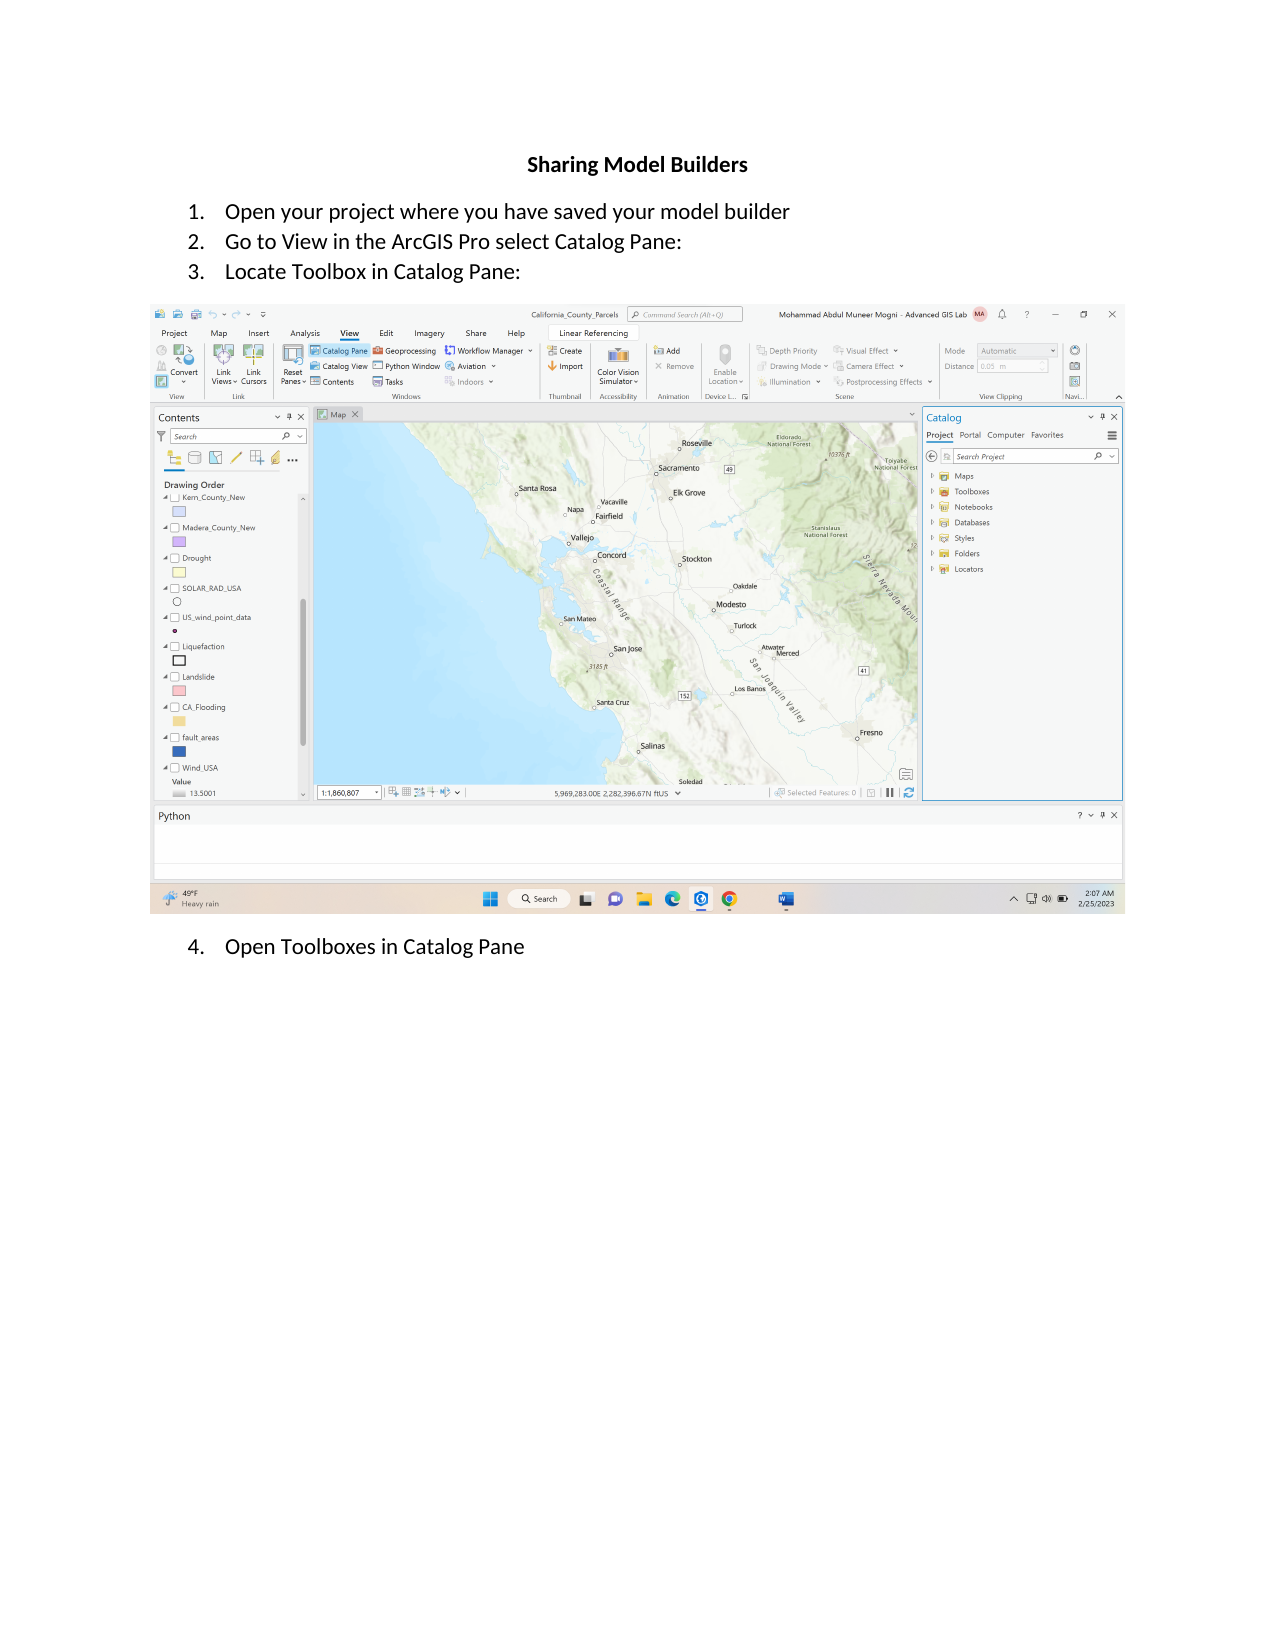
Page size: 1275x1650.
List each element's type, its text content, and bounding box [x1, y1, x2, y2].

picture [150, 304, 1125, 914]
list Open your project where you have saved your model builder [187, 197, 1125, 225]
text Sharing Model Builders [150, 150, 1125, 178]
list Go to View in the ArcGIS Pro select Catalog Pane: [187, 227, 1125, 255]
list Open Toolboxes in Catalog Pane [187, 932, 1125, 960]
list Locate Toolbox in Catalog Pane: [187, 257, 1125, 285]
